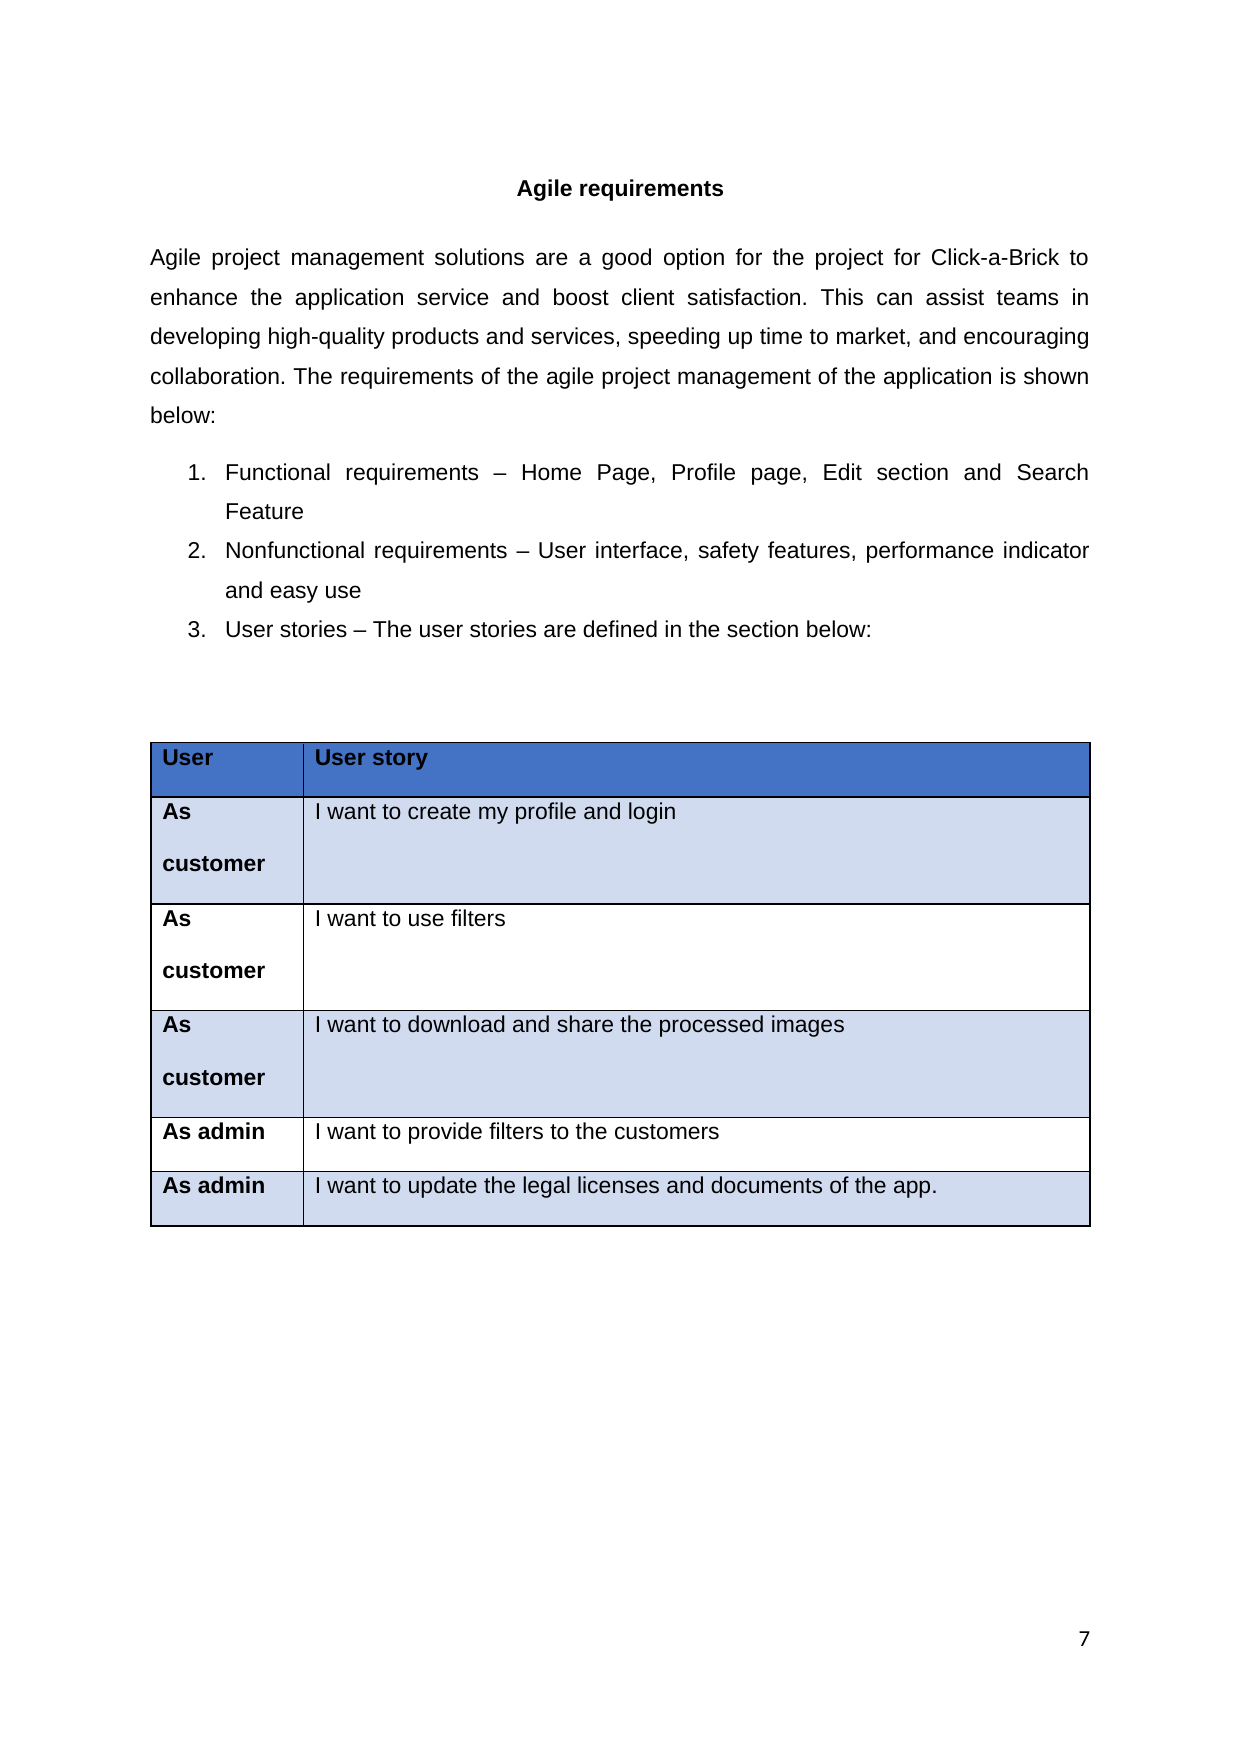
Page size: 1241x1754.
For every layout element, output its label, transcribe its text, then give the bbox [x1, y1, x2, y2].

table_cell I want to update the legal licenses and documents of the app. [304, 1172, 1089, 1225]
list User stories – The user stories are defined in the section below: [187, 616, 1090, 643]
list Functional requirements – Home Page, Profile page, Edit section and Search Feature [187, 458, 1090, 524]
table_cell As admin [152, 1172, 303, 1225]
table_cell As customer [152, 798, 303, 903]
table_header User story [304, 743, 1089, 796]
table_cell As customer [152, 1011, 303, 1117]
table_header User [152, 743, 303, 796]
table_cell As admin [152, 1118, 303, 1171]
subtitle Agile requirements [150, 175, 1090, 201]
text Agile project management solutions are a good option for the project for Click-a-Brick to enhance the application service and boost client satisfaction. This can assist teams in developing high-quality products and services, speeding up time to market, and encouraging collaboration. The requirements of the agile project management of the application is shown below: [150, 244, 1090, 429]
table_cell I want to use filters [304, 905, 1089, 1010]
table_cell I want to download and share the processed images [304, 1011, 1089, 1117]
table_cell As customer [152, 905, 303, 1010]
table_cell I want to provide filters to the customers [304, 1118, 1089, 1171]
table_cell I want to create my profile and login [304, 798, 1089, 903]
list Nonfunctional requirements – User interface, safety features, performance indicator and easy use [187, 537, 1090, 603]
